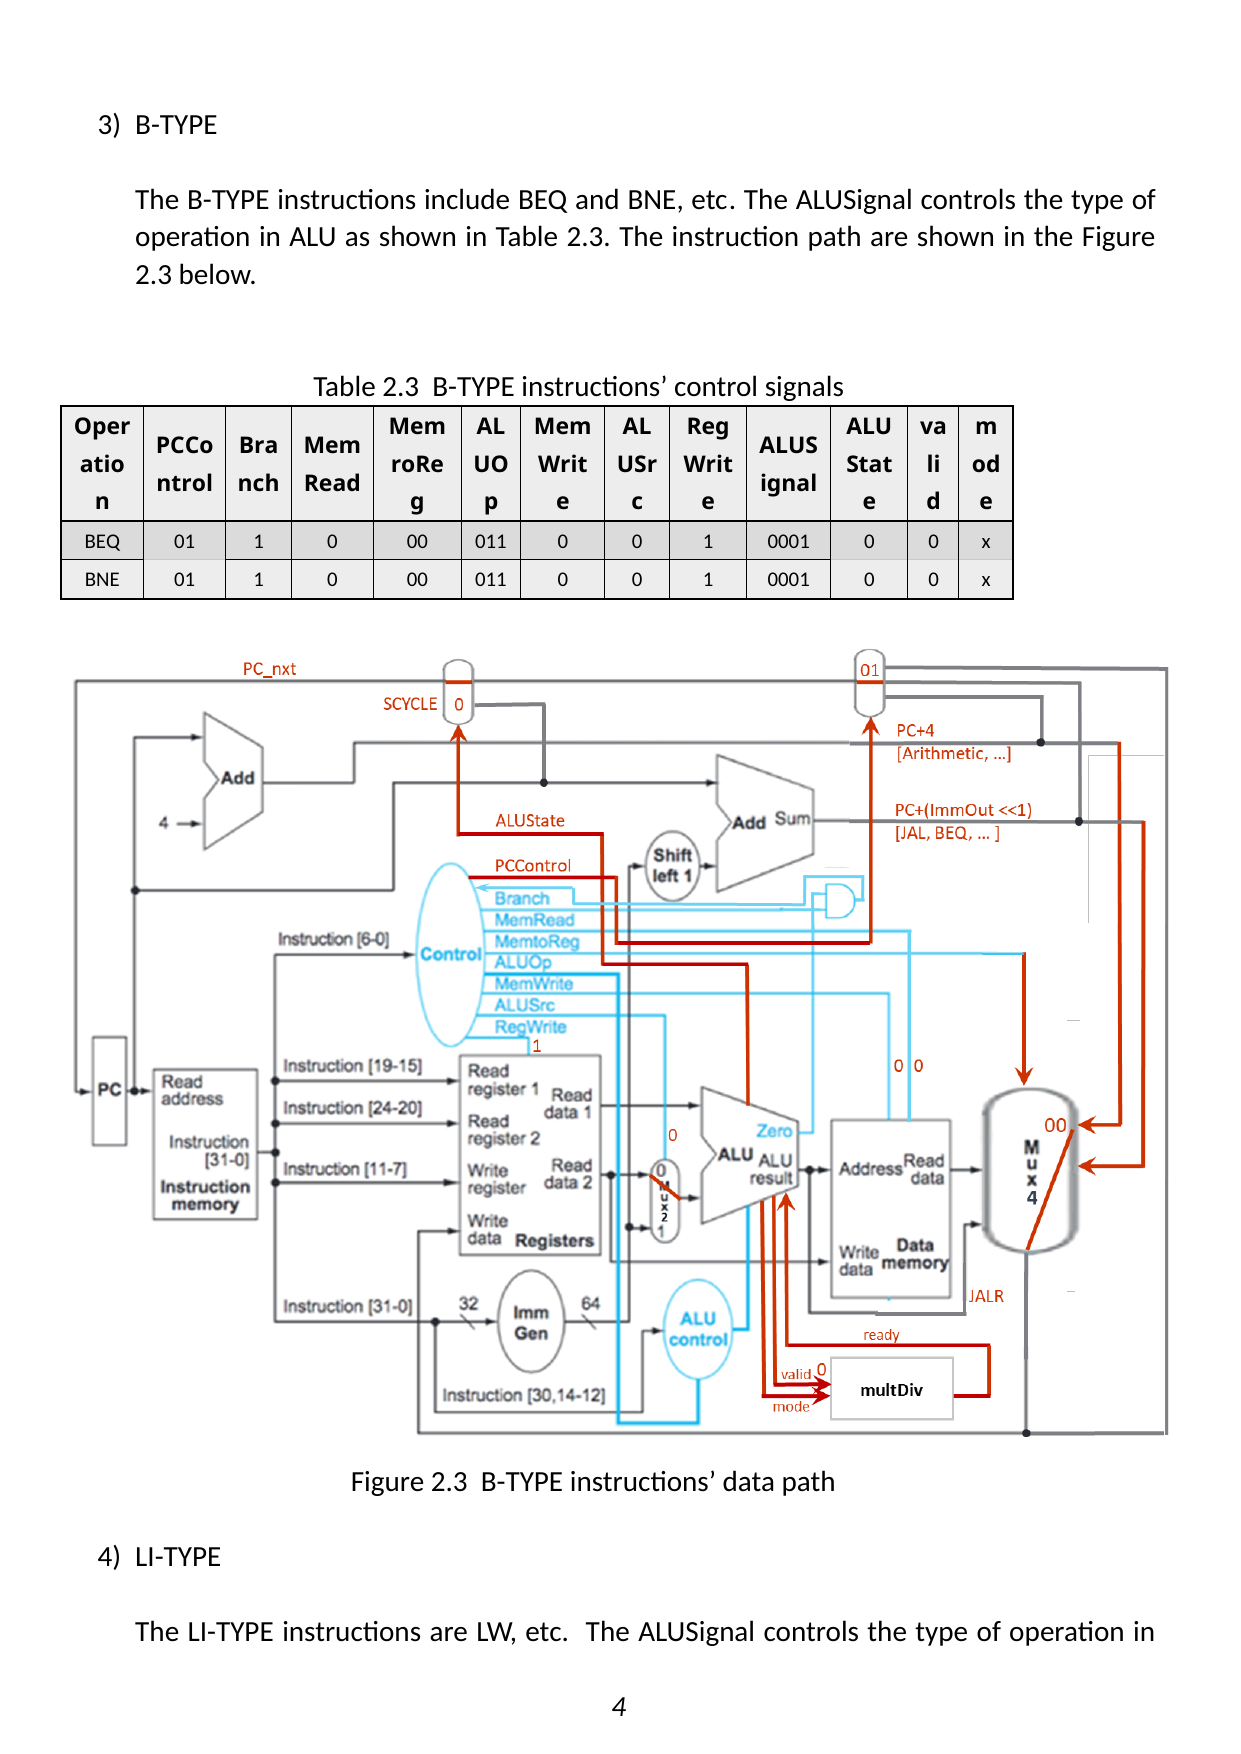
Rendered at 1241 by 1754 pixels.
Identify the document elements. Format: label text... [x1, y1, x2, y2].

table_cell 0001 [747, 560, 830, 598]
table_cell 0 [908, 522, 958, 559]
table_cell 011 [462, 560, 520, 598]
list Figure 2.3 B-TYPE instructions’ data path [235, 1462, 1157, 1500]
table_cell BNE [62, 560, 143, 598]
list Table 2.3 B-TYPE instructions’ control signals [135, 368, 1157, 405]
table_cell 0 [292, 560, 373, 598]
table_header Branch [226, 407, 291, 520]
picture [60, 646, 1169, 1453]
table_header MemRead [292, 407, 373, 520]
table_cell 011 [462, 522, 520, 559]
table_cell 00 [374, 522, 461, 559]
table_cell 0 [605, 522, 669, 559]
table_cell x [959, 560, 1012, 598]
table_header PCControl [144, 407, 225, 520]
table_header MemroReg [374, 407, 461, 520]
table_header Operation [62, 407, 143, 520]
table_header MemWrite [521, 407, 604, 520]
table_cell 1 [226, 522, 291, 559]
table_header valid [908, 407, 958, 520]
table_header ALUSignal [747, 407, 830, 520]
table_cell 00 [374, 560, 461, 598]
table_cell 0001 [747, 522, 830, 559]
table_header mode [959, 407, 1012, 520]
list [135, 1612, 1157, 1650]
table_cell 0 [521, 560, 604, 598]
list The B-TYPE instructions include BEQ and BNE, etc. The ALUSignal controls the type of operation in ALU as shown in Table 2.3. The instruction path are shown in the Figure 2.3 below. [135, 180, 1157, 293]
table_cell 01 [144, 560, 225, 598]
table_header ALUSrc [605, 407, 669, 520]
table_cell 1 [670, 560, 746, 598]
table_cell 0 [908, 560, 958, 598]
table_cell 0 [292, 522, 373, 559]
table_cell 0 [831, 560, 907, 598]
list LI-TYPE [97, 1537, 1157, 1575]
table_cell 0 [605, 560, 669, 598]
table_cell BEQ [62, 522, 143, 559]
table_header RegWrite [670, 407, 746, 520]
table_cell 0 [521, 522, 604, 559]
table_cell 1 [670, 522, 746, 559]
table_cell x [959, 522, 1012, 559]
table_cell 0 [831, 522, 907, 559]
table_header ALUOp [462, 407, 520, 520]
list B-TYPE [97, 105, 1157, 143]
table_header ALUState [831, 407, 907, 520]
table_cell 01 [144, 522, 225, 559]
table_cell 1 [226, 560, 291, 598]
